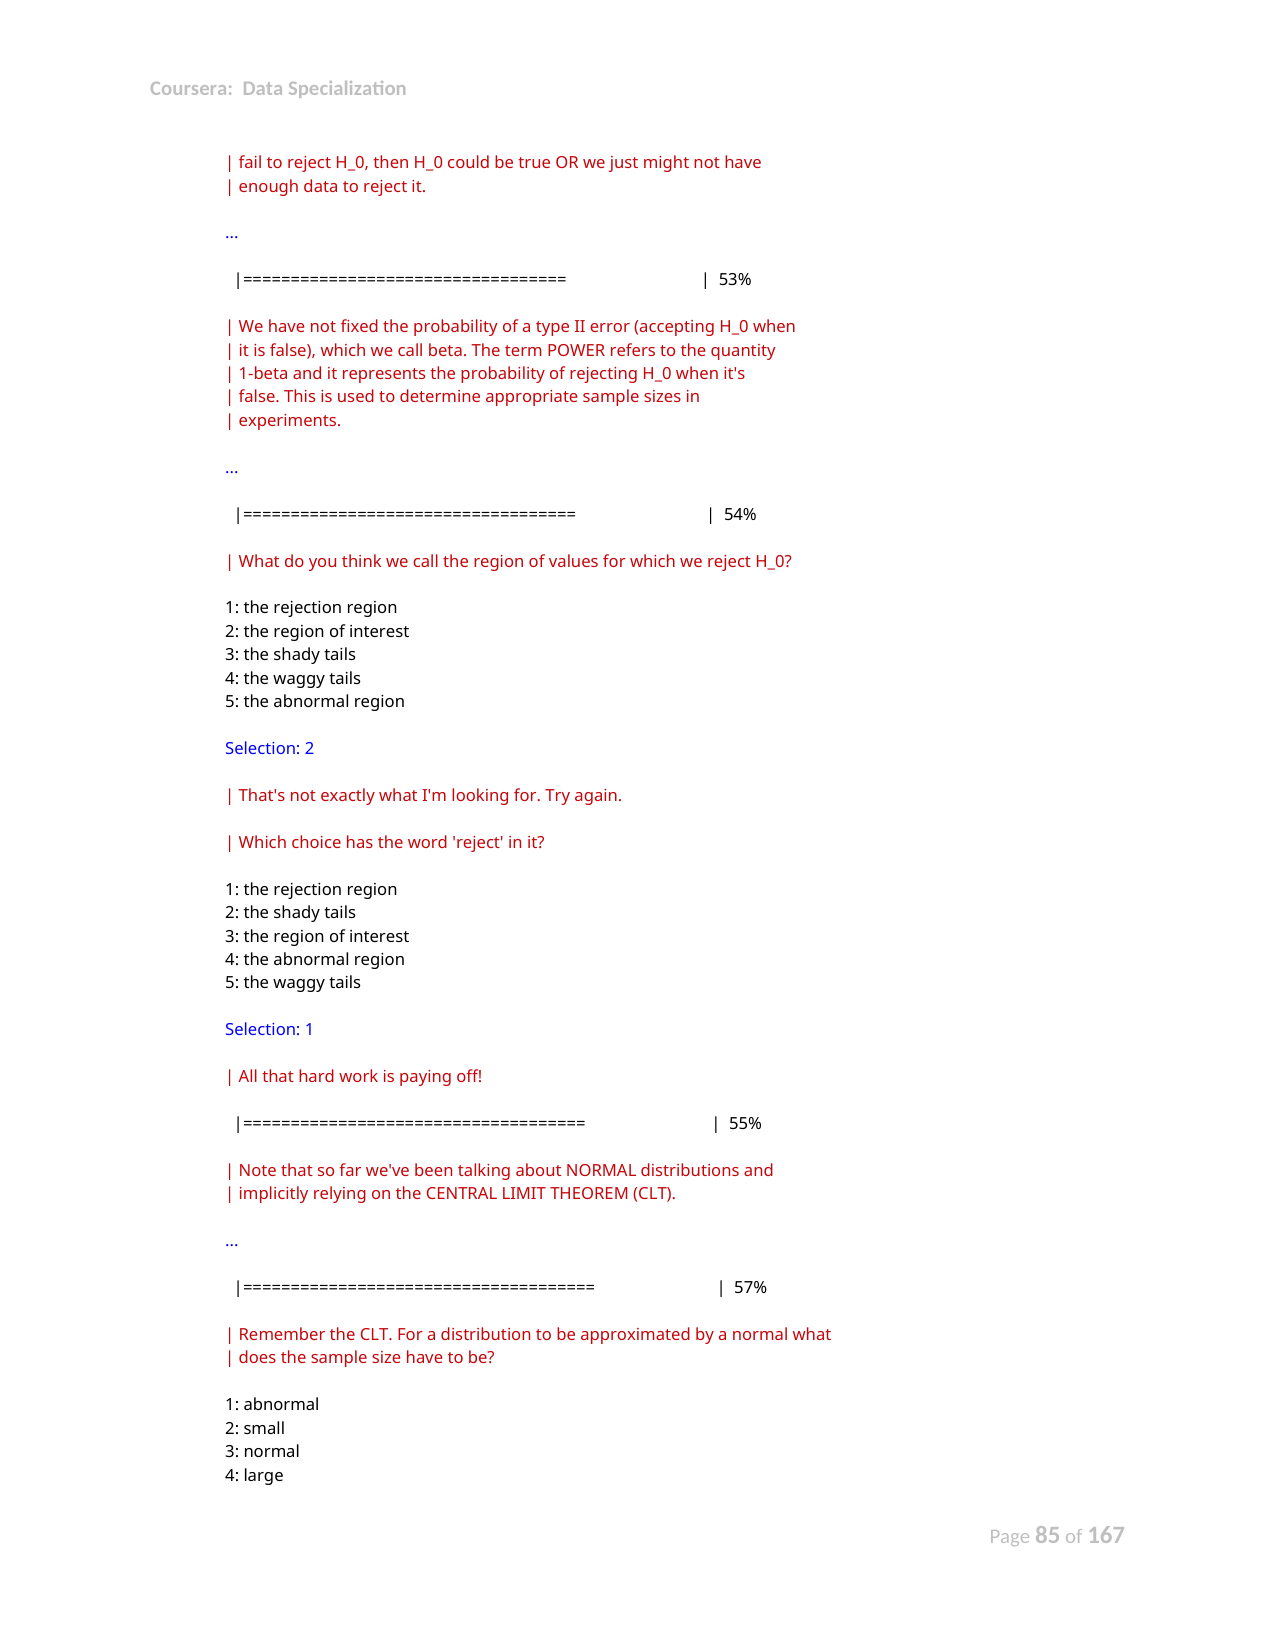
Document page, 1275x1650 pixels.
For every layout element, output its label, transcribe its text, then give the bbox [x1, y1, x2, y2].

text 5: the abnormal region [225, 689, 1125, 712]
text | enough data to reject it. [225, 173, 1125, 197]
text ... [225, 220, 1125, 244]
text ... [225, 455, 1125, 478]
text | fail to reject H_0, then H_0 could be true OR we just might not have [225, 150, 1125, 173]
text | experiments. [225, 408, 1125, 431]
text 3: the shady tails [225, 642, 1125, 666]
text | false. This is used to determine appropriate sample sizes in [225, 384, 1125, 408]
text | implicitly relying on the CENTRAL LIMIT THEOREM (CLT). [225, 1181, 1125, 1205]
text | 1-beta and it represents the probability of rejecting H_0 when it's [225, 361, 1125, 384]
text ... [225, 1228, 1125, 1252]
text | What do you think we call the region of values for which we reject H_0? [225, 548, 1125, 572]
text | All that hard work is paying off! [225, 1064, 1125, 1087]
text |===================================== | 57% [225, 1275, 1125, 1298]
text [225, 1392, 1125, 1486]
text 1: the rejection region [225, 595, 1125, 619]
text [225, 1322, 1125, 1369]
text |=================================== | 54% [225, 502, 1125, 525]
text | That's not exactly what I'm looking for. Try again. [225, 783, 1125, 806]
text |================================== | 53% [225, 267, 1125, 291]
text | it is false), which we call beta. The term POWER refers to the quantity [225, 337, 1125, 361]
text 4: the waggy tails [225, 666, 1125, 689]
text 1: the rejection region [225, 877, 1125, 900]
text Selection: 2 [225, 736, 1125, 759]
text 2: the shady tails [225, 900, 1125, 923]
text | Which choice has the word 'reject' in it? [225, 830, 1125, 853]
text 4: the abnormal region [225, 947, 1125, 970]
text |==================================== | 55% [225, 1111, 1125, 1134]
text 2: the region of interest [225, 619, 1125, 642]
text | We have not fixed the probability of a type II error (accepting H_0 when [225, 314, 1125, 337]
text Selection: 1 [225, 1017, 1125, 1041]
text 5: the waggy tails [225, 970, 1125, 994]
text 3: the region of interest [225, 923, 1125, 947]
text | Note that so far we've been talking about NORMAL distributions and [225, 1158, 1125, 1181]
